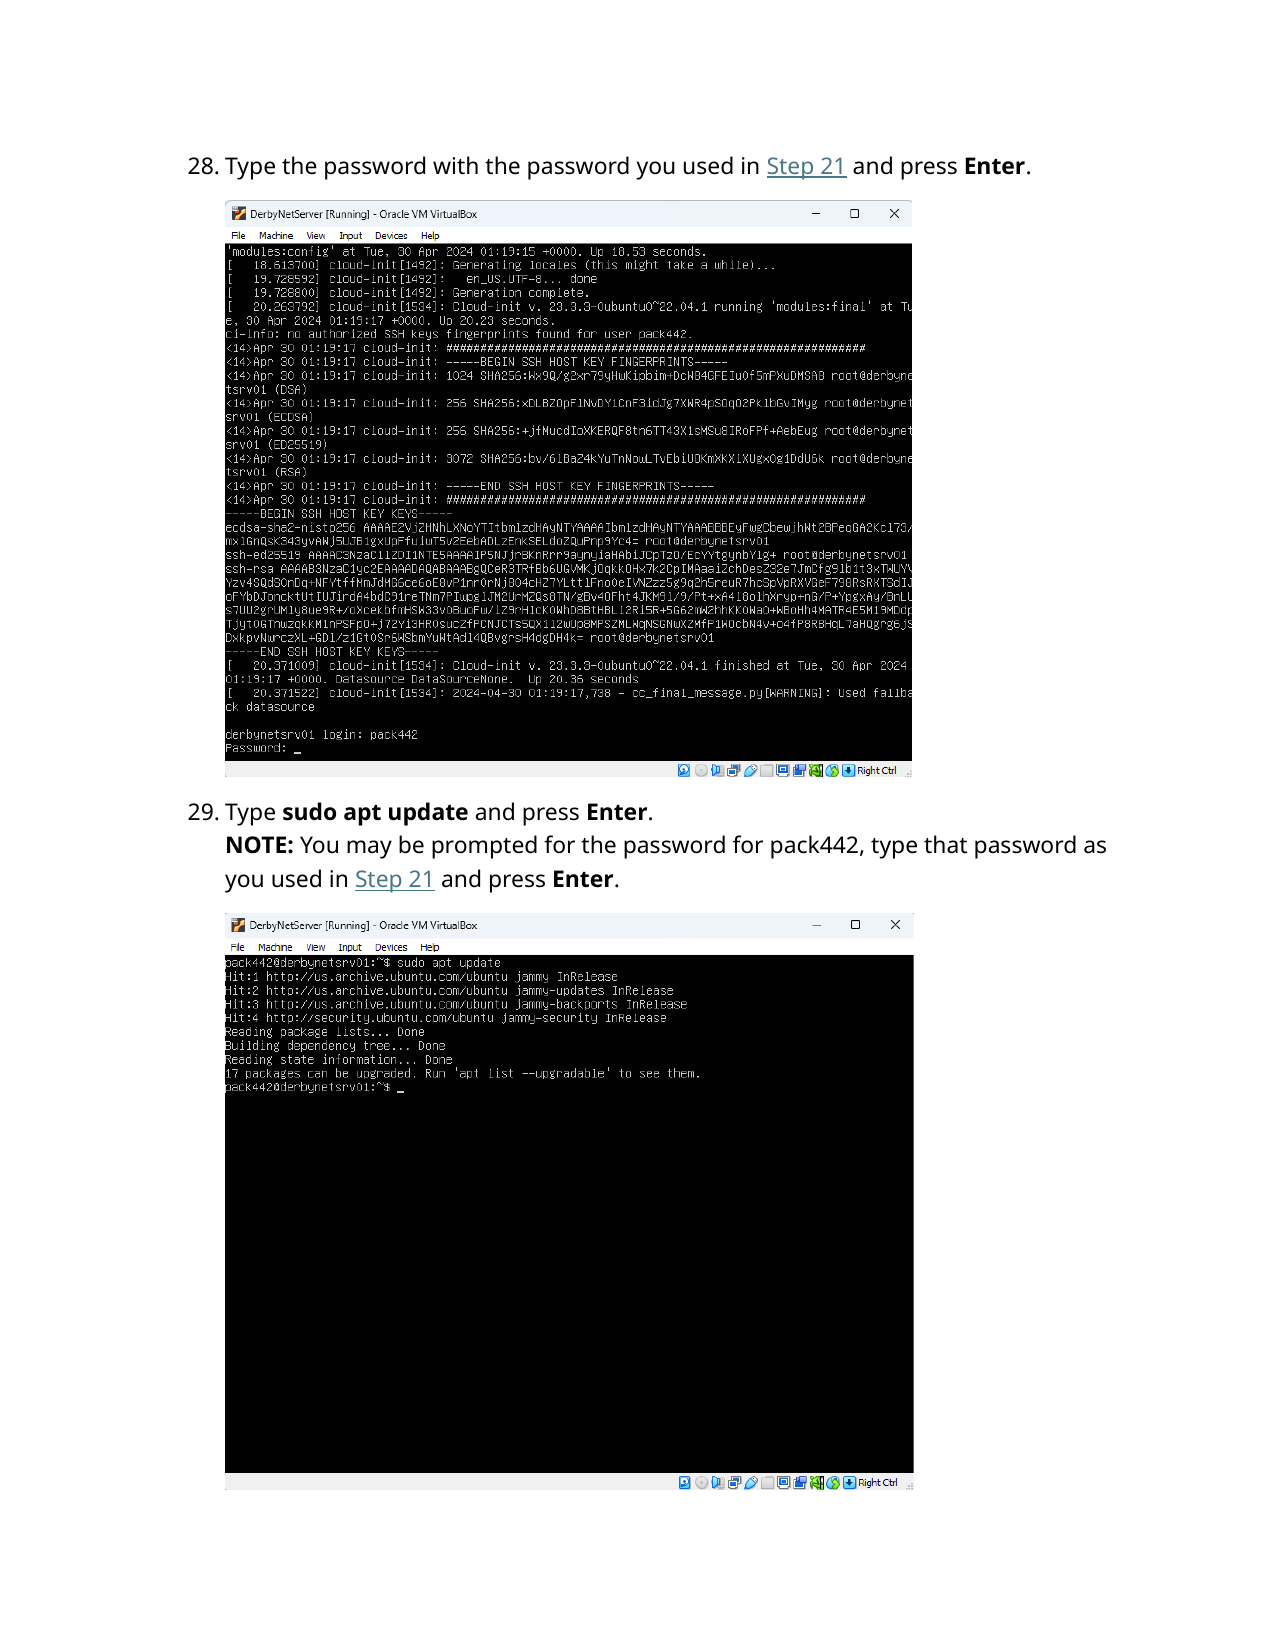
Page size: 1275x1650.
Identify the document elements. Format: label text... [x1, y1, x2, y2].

list Type the password with the password you used in Step 21 and press Enter. [187, 150, 1125, 181]
picture [225, 913, 914, 1490]
picture [225, 200, 912, 777]
list NOTE: You may be prompted for the password for pack442, type that password as you used in Step 21 and press Enter. [225, 829, 1125, 894]
list Type sudo apt update and press Enter. [187, 796, 1125, 827]
